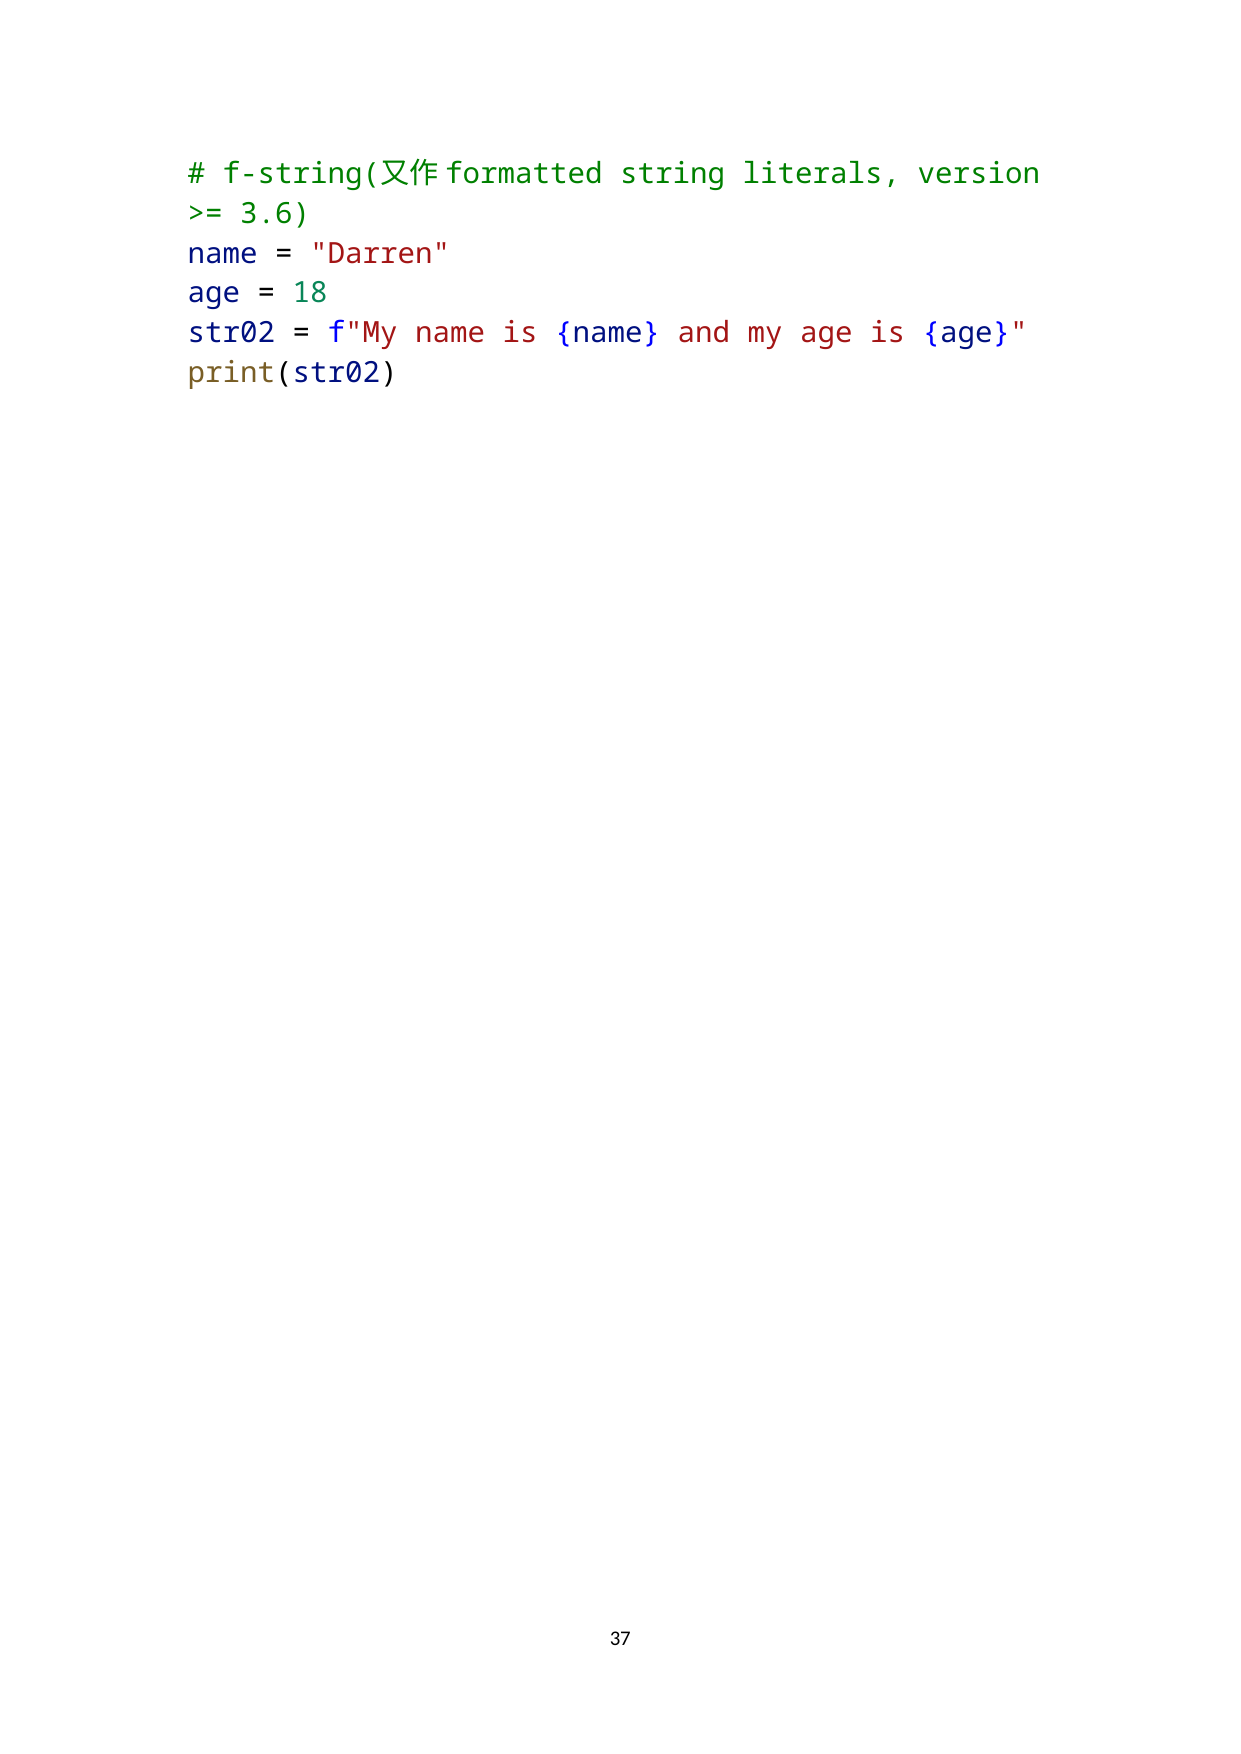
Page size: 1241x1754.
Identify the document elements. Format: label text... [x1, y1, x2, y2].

text name = "Darren" [187, 232, 1053, 272]
text str02 = f"My name is {name} and my age is {age}" [187, 311, 1053, 351]
text age = 18 [187, 272, 1053, 311]
text print(str02) [187, 351, 1053, 391]
text # f-string(又作 formatted string literals, version >= 3.6) [187, 150, 1053, 232]
